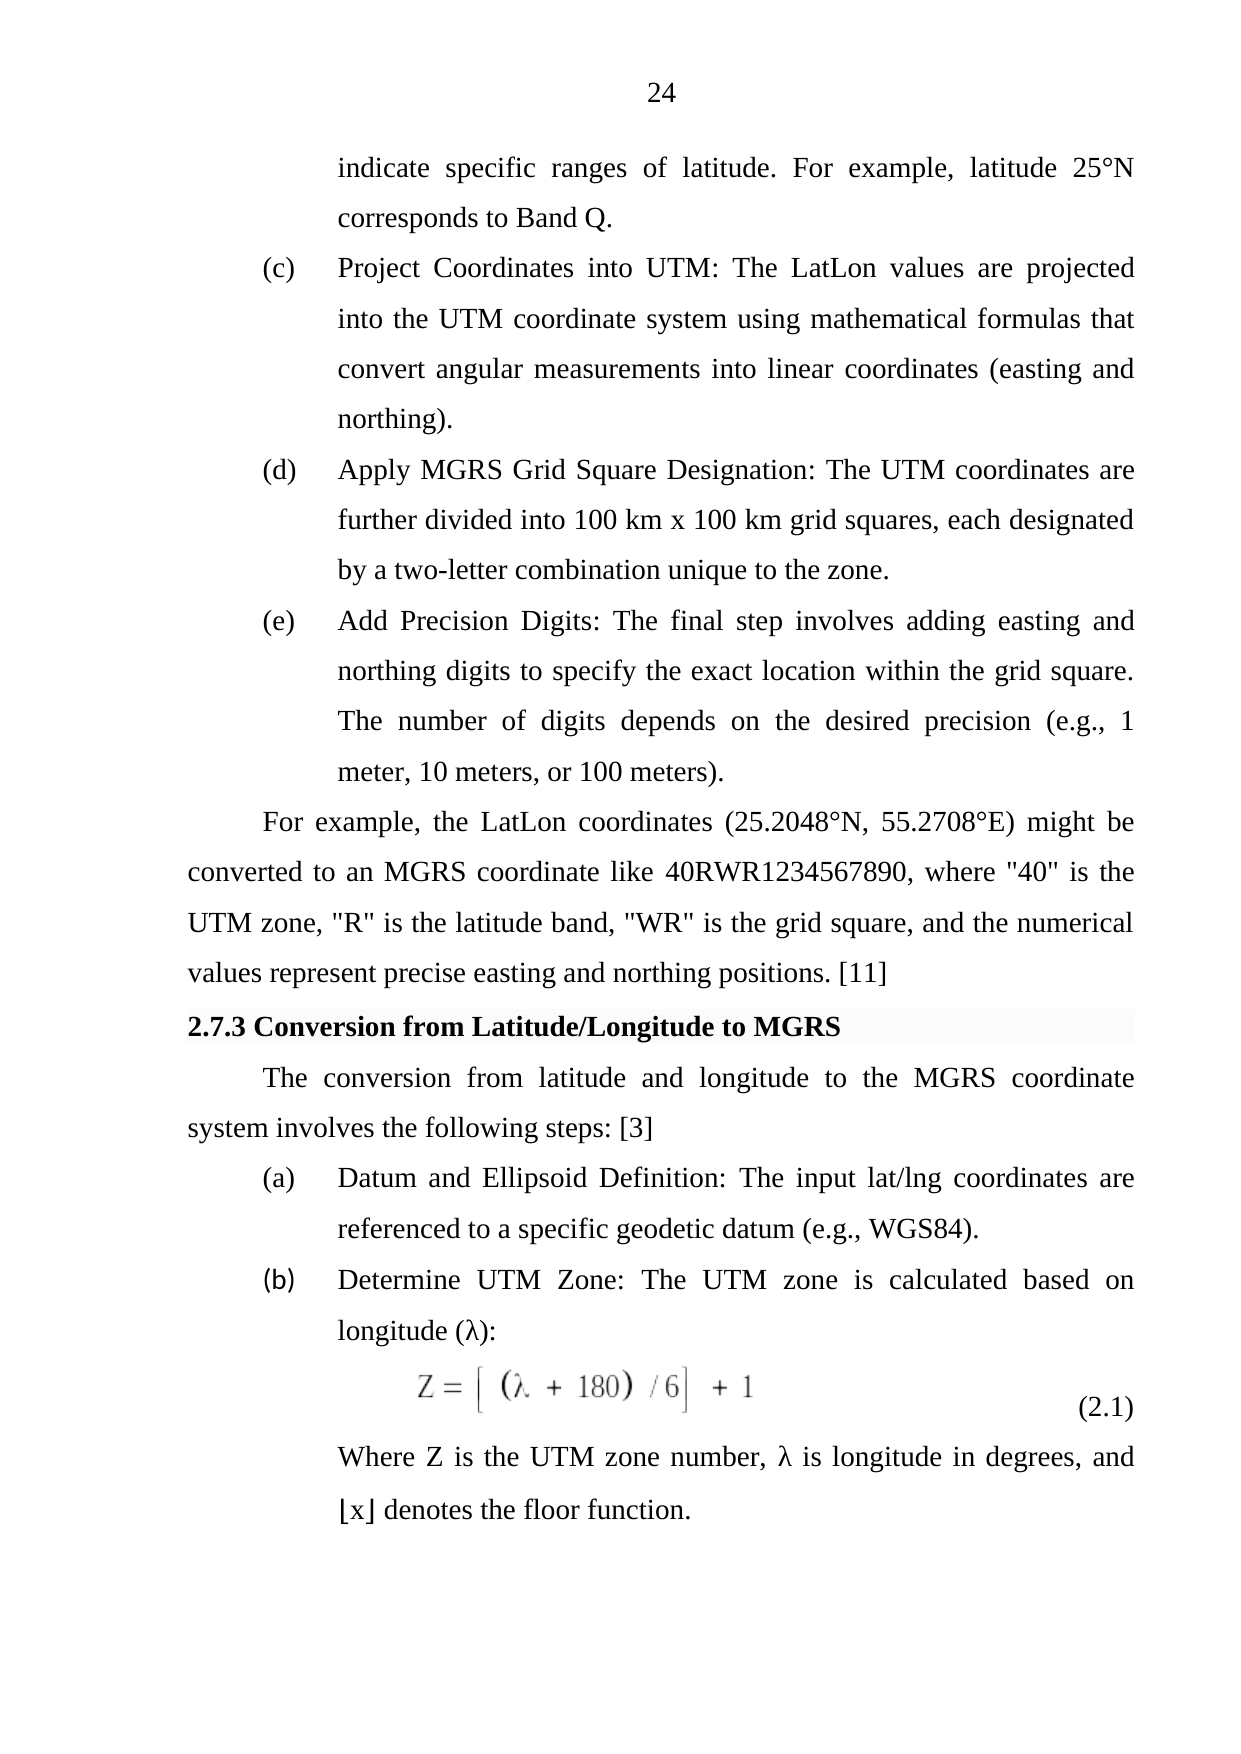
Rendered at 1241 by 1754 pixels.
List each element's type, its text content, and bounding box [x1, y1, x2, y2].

text For example, the LatLon coordinates (25.2048°N, 55.2708°E) might be converted to an MGRS coordinate like 40RWR1234567890, where "40" is the UTM zone, "R" is the latitude band, "WR" is the grid square, and the numerical values represent precise easting and northing positions. [11] [187, 804, 1135, 988]
subtitle 2.7.3 Conversion from Latitude/Longitude to MGRS [187, 1009, 1135, 1043]
list Determine UTM Zone: The UTM zone is calculated based on longitude (λ): [262, 1261, 1135, 1347]
list Datum and Ellipsoid Definition: The input lat/lng coordinates are referenced to a specific geodetic datum (e.g., WGS84). [262, 1160, 1135, 1244]
list Add Precision Digits: The final step involves adding easting and northing digits to specify the exact location within the grid square. The number of digits depends on the desired precision (e.g., 1 meter, 10 meters, or 100 meters). [262, 603, 1135, 787]
text (2.1) [337, 1364, 1135, 1422]
list Apply MGRS Grid Square Designation: The UTM coordinates are further divided into 100 km x 100 km grid squares, each designated by a two-letter combination unique to the zone. [262, 452, 1135, 586]
text Where Z is the UTM zone number, λ is longitude in degrees, and ⌊x⌋ denotes the floor function. [337, 1439, 1135, 1525]
text The conversion from latitude and longitude to the MGRS coordinate system involves the following steps: [3] [187, 1060, 1135, 1144]
list Project Coordinates into UTM: The LatLon values are projected into the UTM coordinate system using mathematical formulas that convert angular measurements into linear coordinates (easting and northing). [262, 251, 1135, 435]
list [262, 150, 1135, 234]
